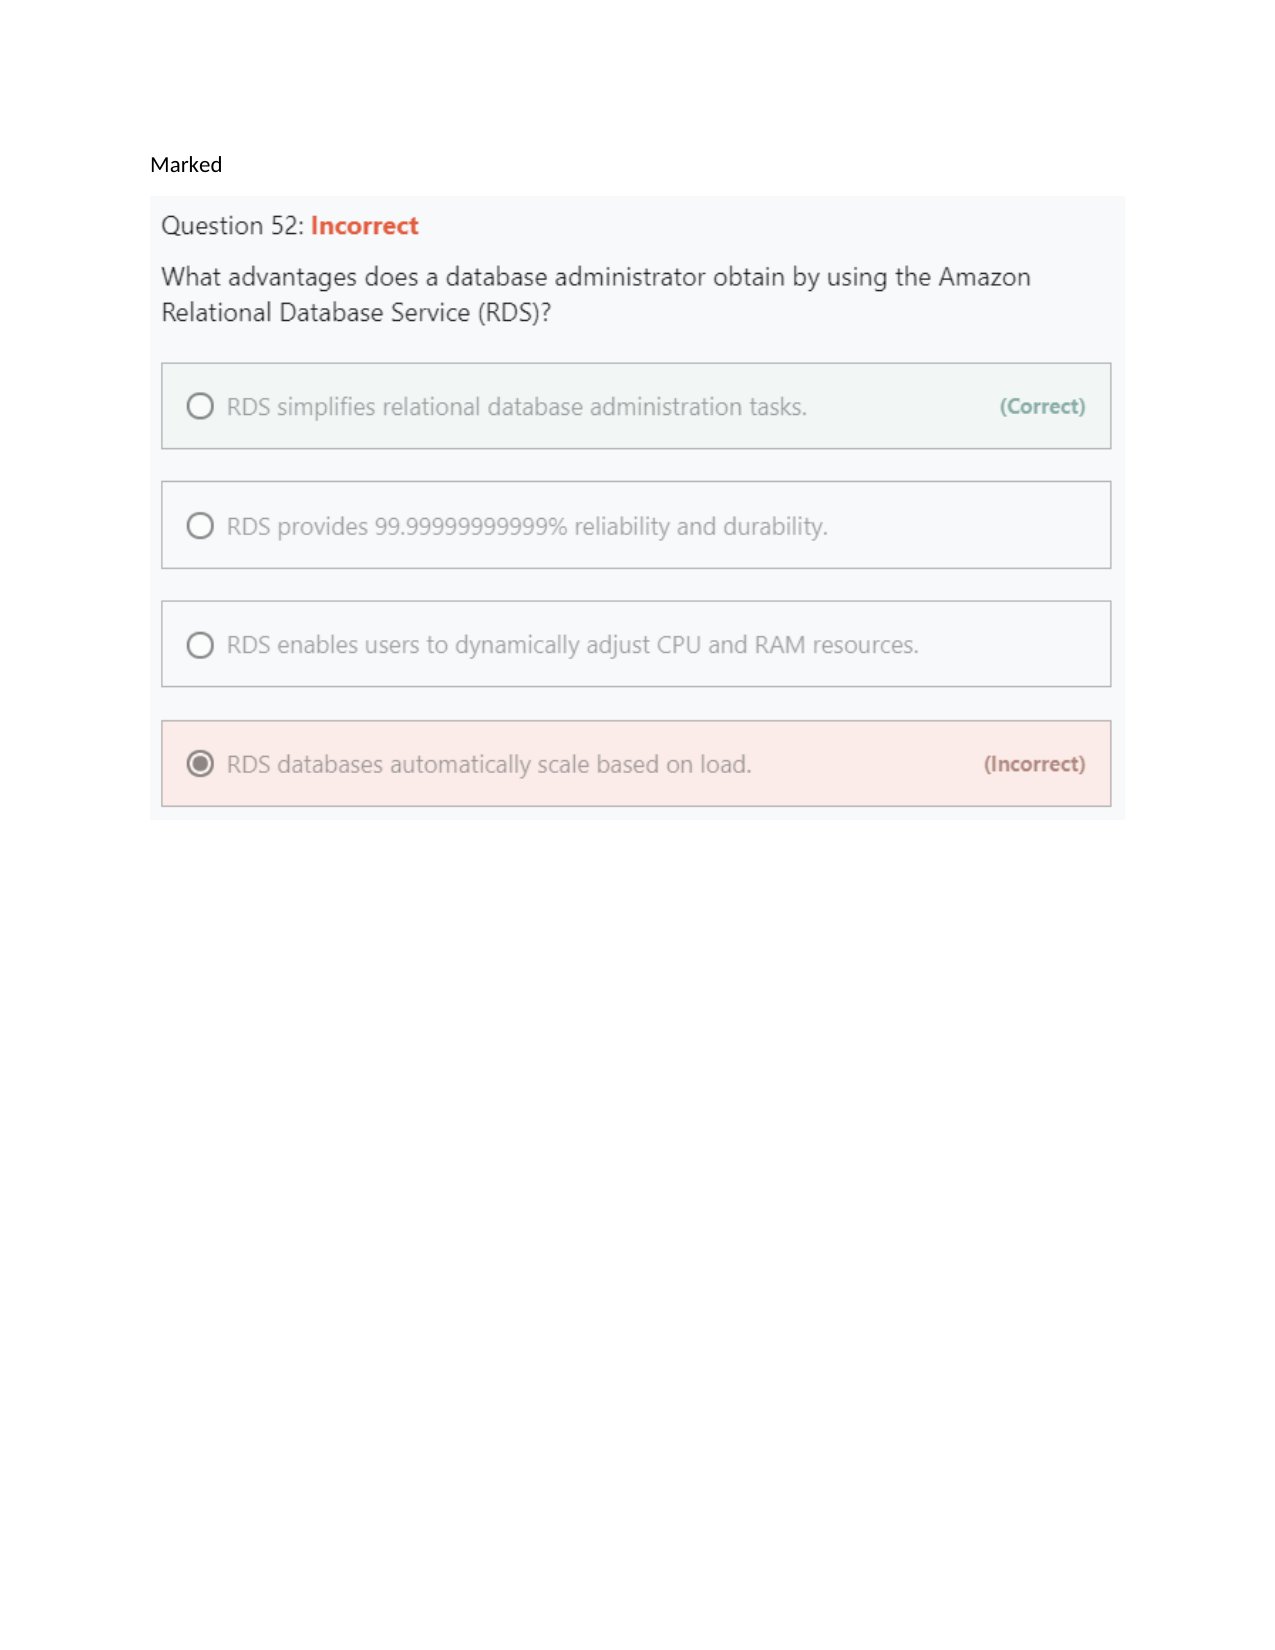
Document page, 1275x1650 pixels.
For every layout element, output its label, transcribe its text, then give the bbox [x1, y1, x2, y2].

text Marked [150, 150, 1125, 178]
picture [150, 196, 1125, 820]
